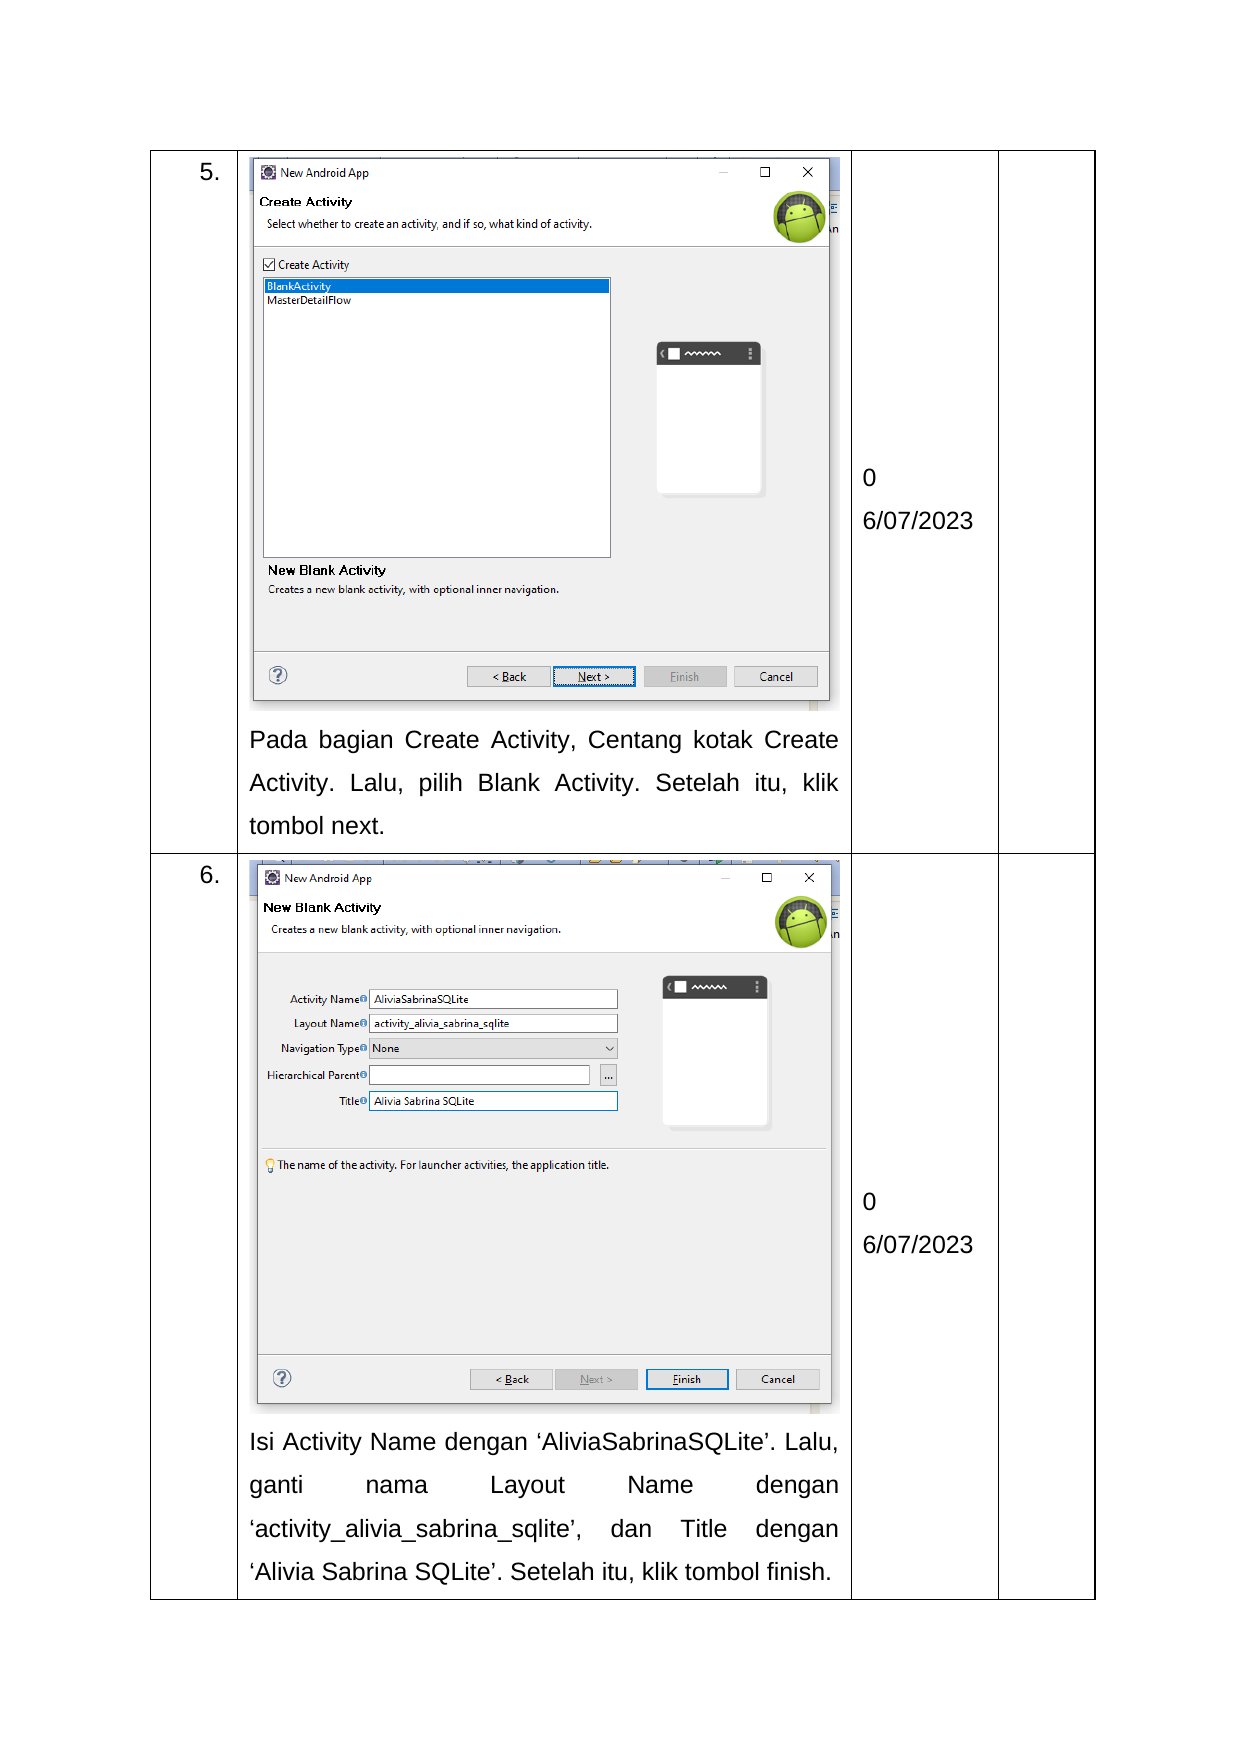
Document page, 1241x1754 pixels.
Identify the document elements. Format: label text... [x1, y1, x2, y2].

table_cell Pada bagian Create Activity, Centang kotak Create Activity. Lalu, pilih Blank Activity. Setelah itu, klik tombol next. [238, 151, 851, 853]
table_cell [151, 151, 237, 853]
picture [249, 157, 840, 711]
table_cell [999, 854, 1094, 1598]
table_cell 06/07/2023 [852, 151, 998, 853]
table_cell [151, 854, 237, 1598]
picture [249, 860, 840, 1414]
table_cell [999, 151, 1094, 853]
table_cell 06/07/2023 [852, 854, 998, 1598]
table_cell Isi Activity Name dengan ‘AliviaSabrinaSQLite’. Lalu, ganti nama Layout Name dengan ‘activity_alivia_sabrina_sqlite’, dan Title dengan ‘Alivia Sabrina SQLite’. Setelah itu, klik tombol finish. [238, 854, 851, 1598]
